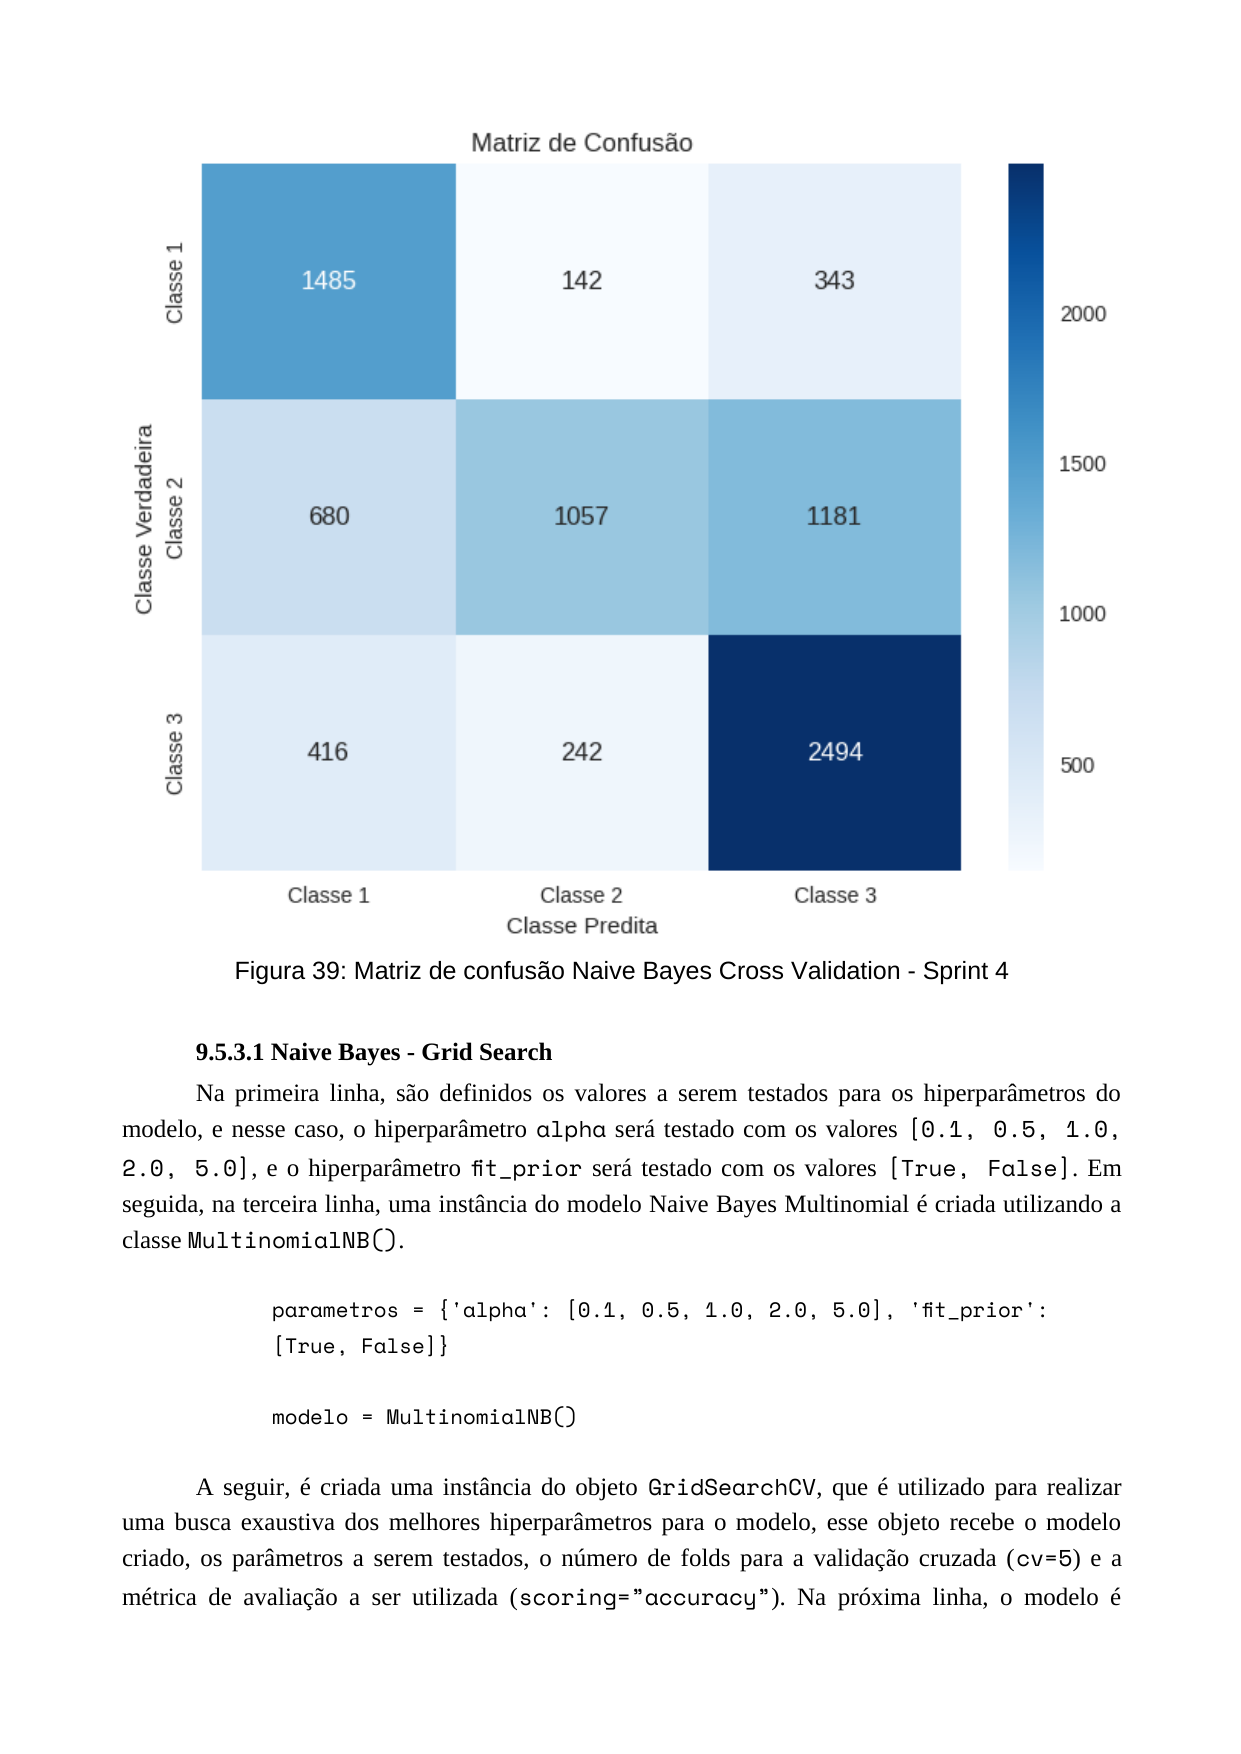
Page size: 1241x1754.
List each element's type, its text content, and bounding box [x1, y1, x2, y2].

text Na primeira linha, são definidos os valores a serem testados para os hiperparâmetros do modelo, e nesse caso, o hiperparâmetro alpha será testado com os valores [0.1, 0.5, 1.0, 2.0, 5.0], e o hiperparâmetro fit_prior será testado com os valores [True, False]. Em seguida, na terceira linha, uma instância do modelo Naive Bayes Multinomial é criada utilizando a classe MultinomialNB(). [122, 1078, 1122, 1257]
text Figura 39: Matriz de confusão Naive Bayes Cross Validation - Sprint 4 [122, 956, 1122, 984]
text modelo = MultinomialNB() [272, 1401, 1122, 1432]
picture [121, 118, 1122, 952]
text parametros = {'alpha': [0.1, 0.5, 1.0, 2.0, 5.0], 'fit_prior': [True, False]} [272, 1294, 1122, 1361]
subtitle 9.5.3.1 Naive Bayes - Grid Search [122, 1037, 1122, 1065]
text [122, 1469, 1122, 1614]
